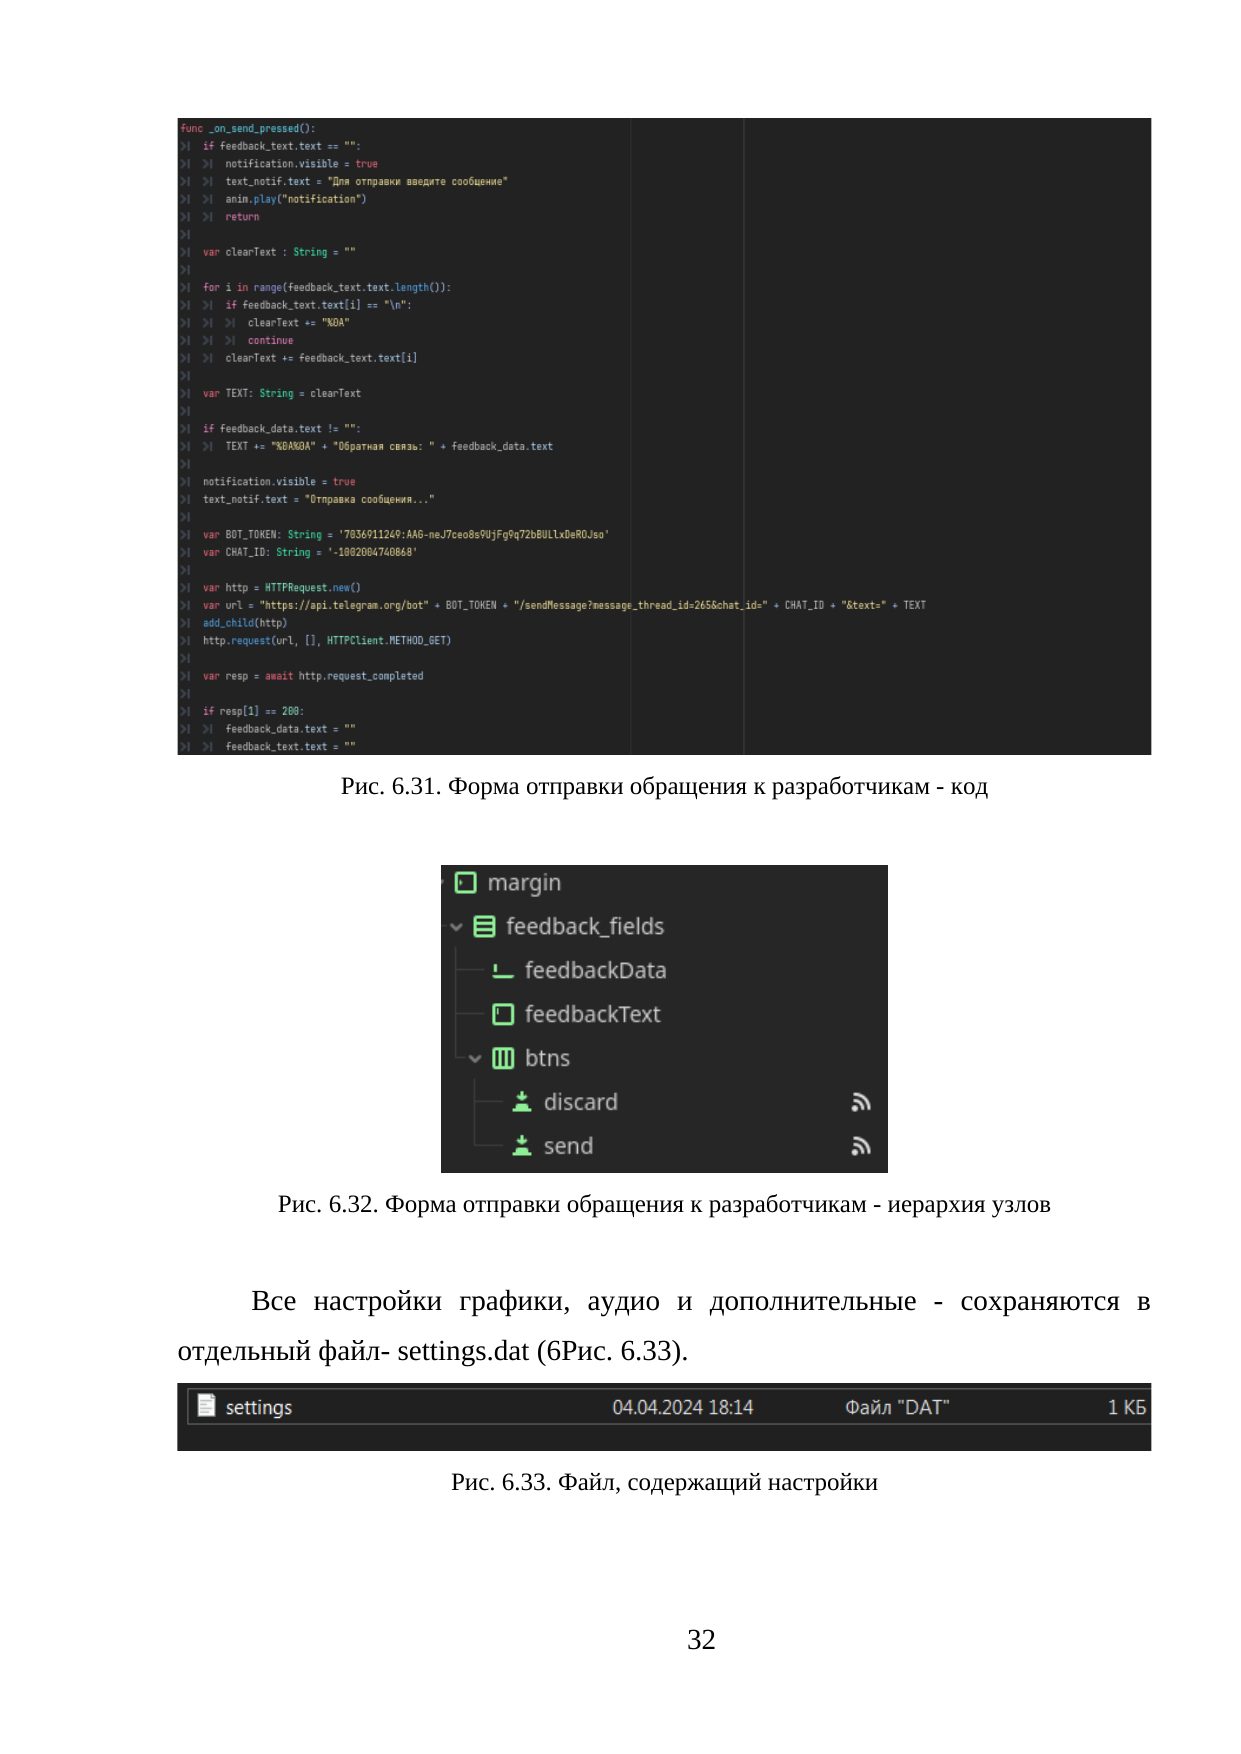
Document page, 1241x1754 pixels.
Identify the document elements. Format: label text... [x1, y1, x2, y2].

picture [441, 865, 888, 1173]
picture [177, 1383, 1152, 1451]
picture [177, 118, 1152, 755]
